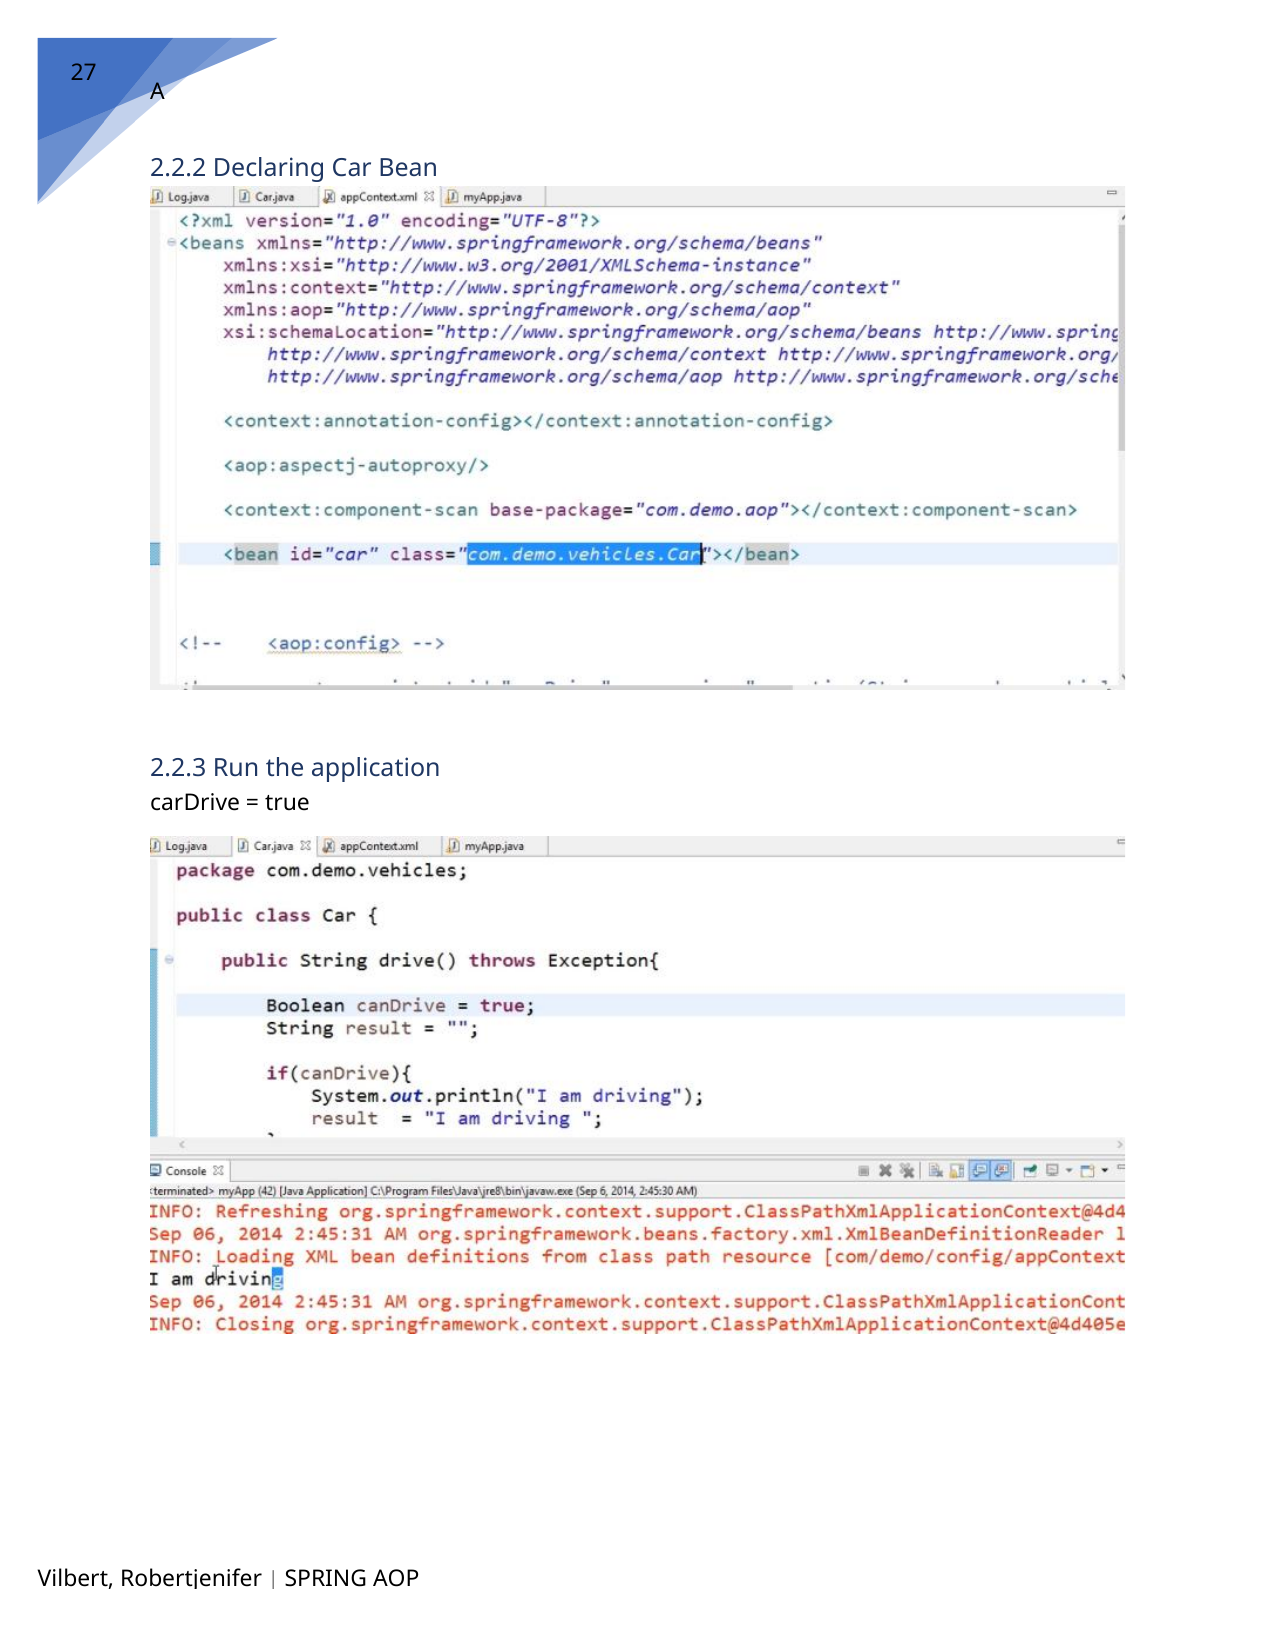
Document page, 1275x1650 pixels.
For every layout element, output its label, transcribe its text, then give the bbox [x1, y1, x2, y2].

text carDrive = true [150, 786, 1125, 818]
subtitle 2.2.2 Declaring Car Bean [150, 150, 1125, 184]
subtitle 2.2.3 Run the application [150, 749, 1125, 784]
picture [37, 37, 1125, 690]
picture [150, 836, 1125, 1334]
